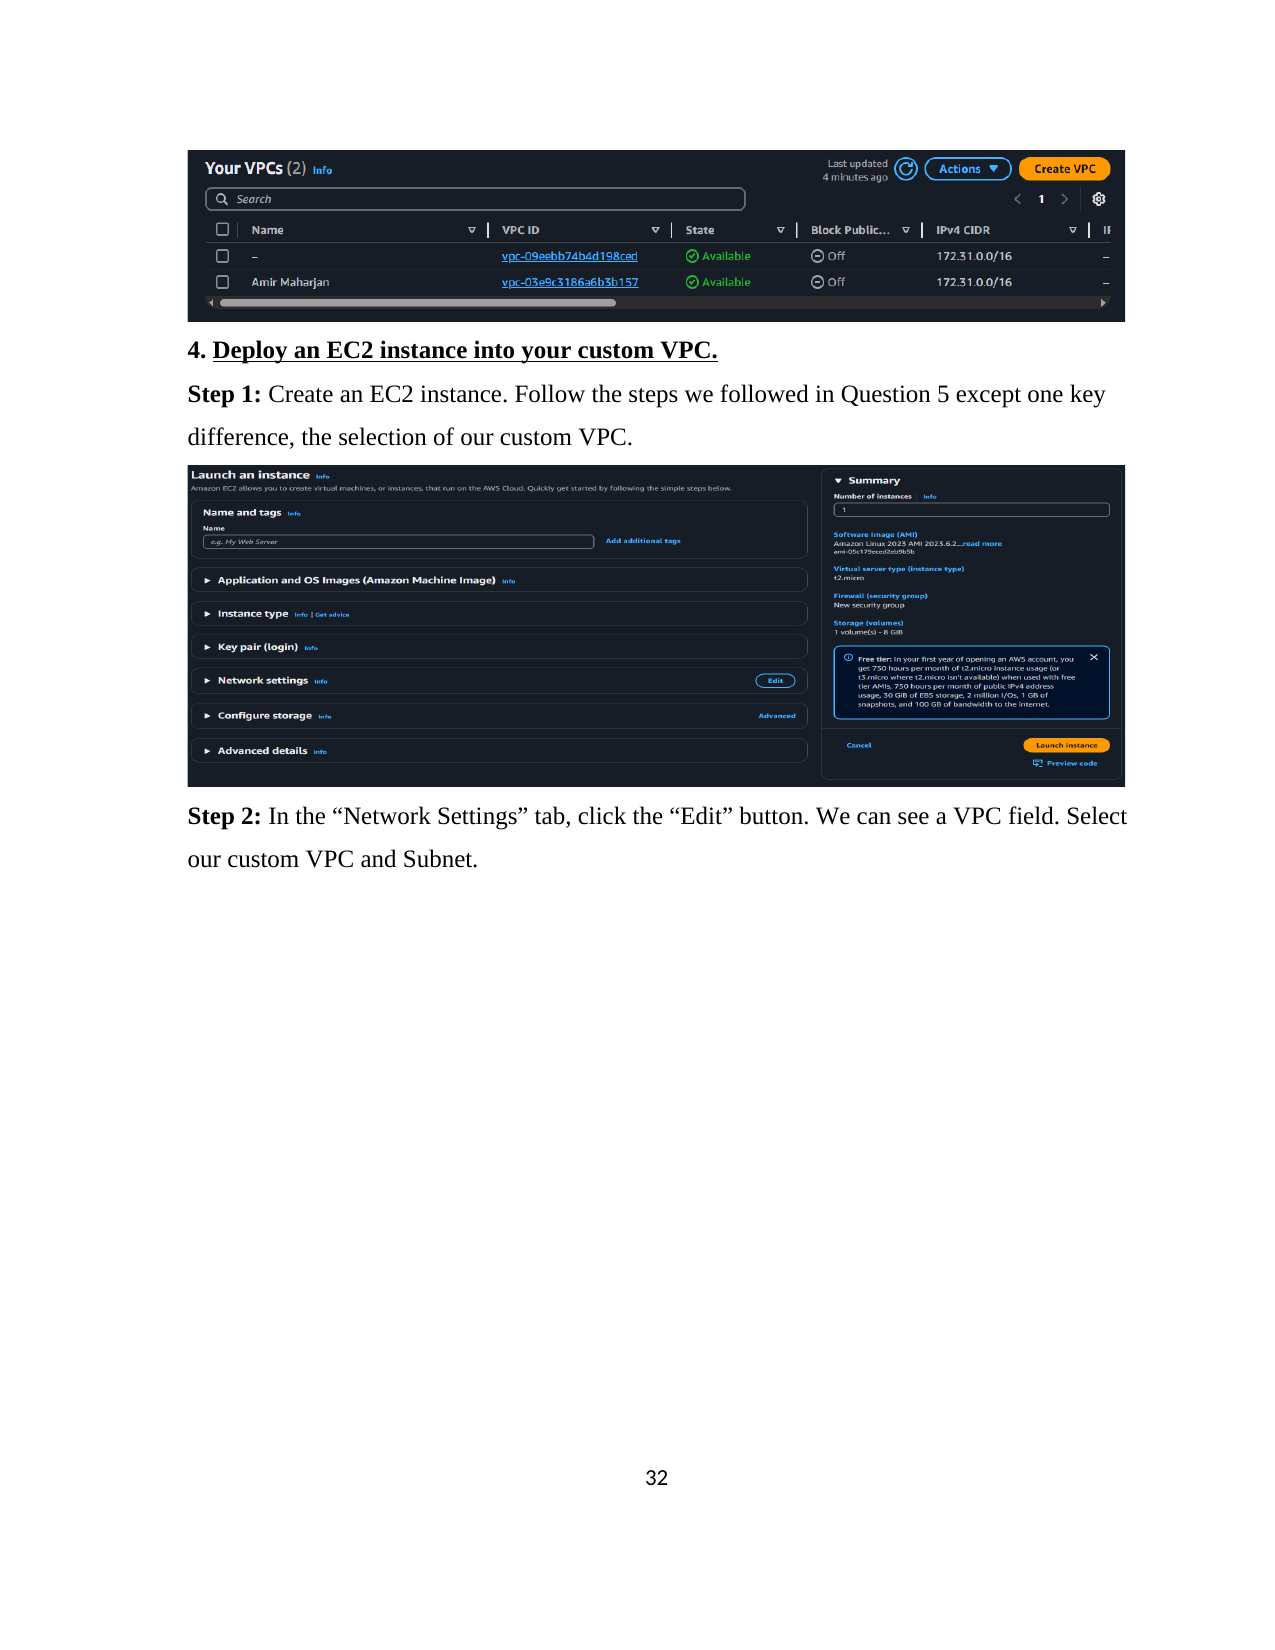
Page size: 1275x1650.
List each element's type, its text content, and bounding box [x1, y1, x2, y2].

picture [187, 465, 1125, 787]
text Step 1: Create an EC2 instance. Follow the steps we followed in Question 5 except one key difference, the selection of our custom VPC. [187, 379, 1134, 451]
text Step 2: In the “Network Settings” tab, click the “Edit” button. We can see a VPC field. Select our custom VPC and Subnet. [187, 801, 1134, 873]
picture [187, 150, 1125, 322]
text 4. Deploy an EC2 instance into your custom VPC. [187, 336, 1134, 364]
